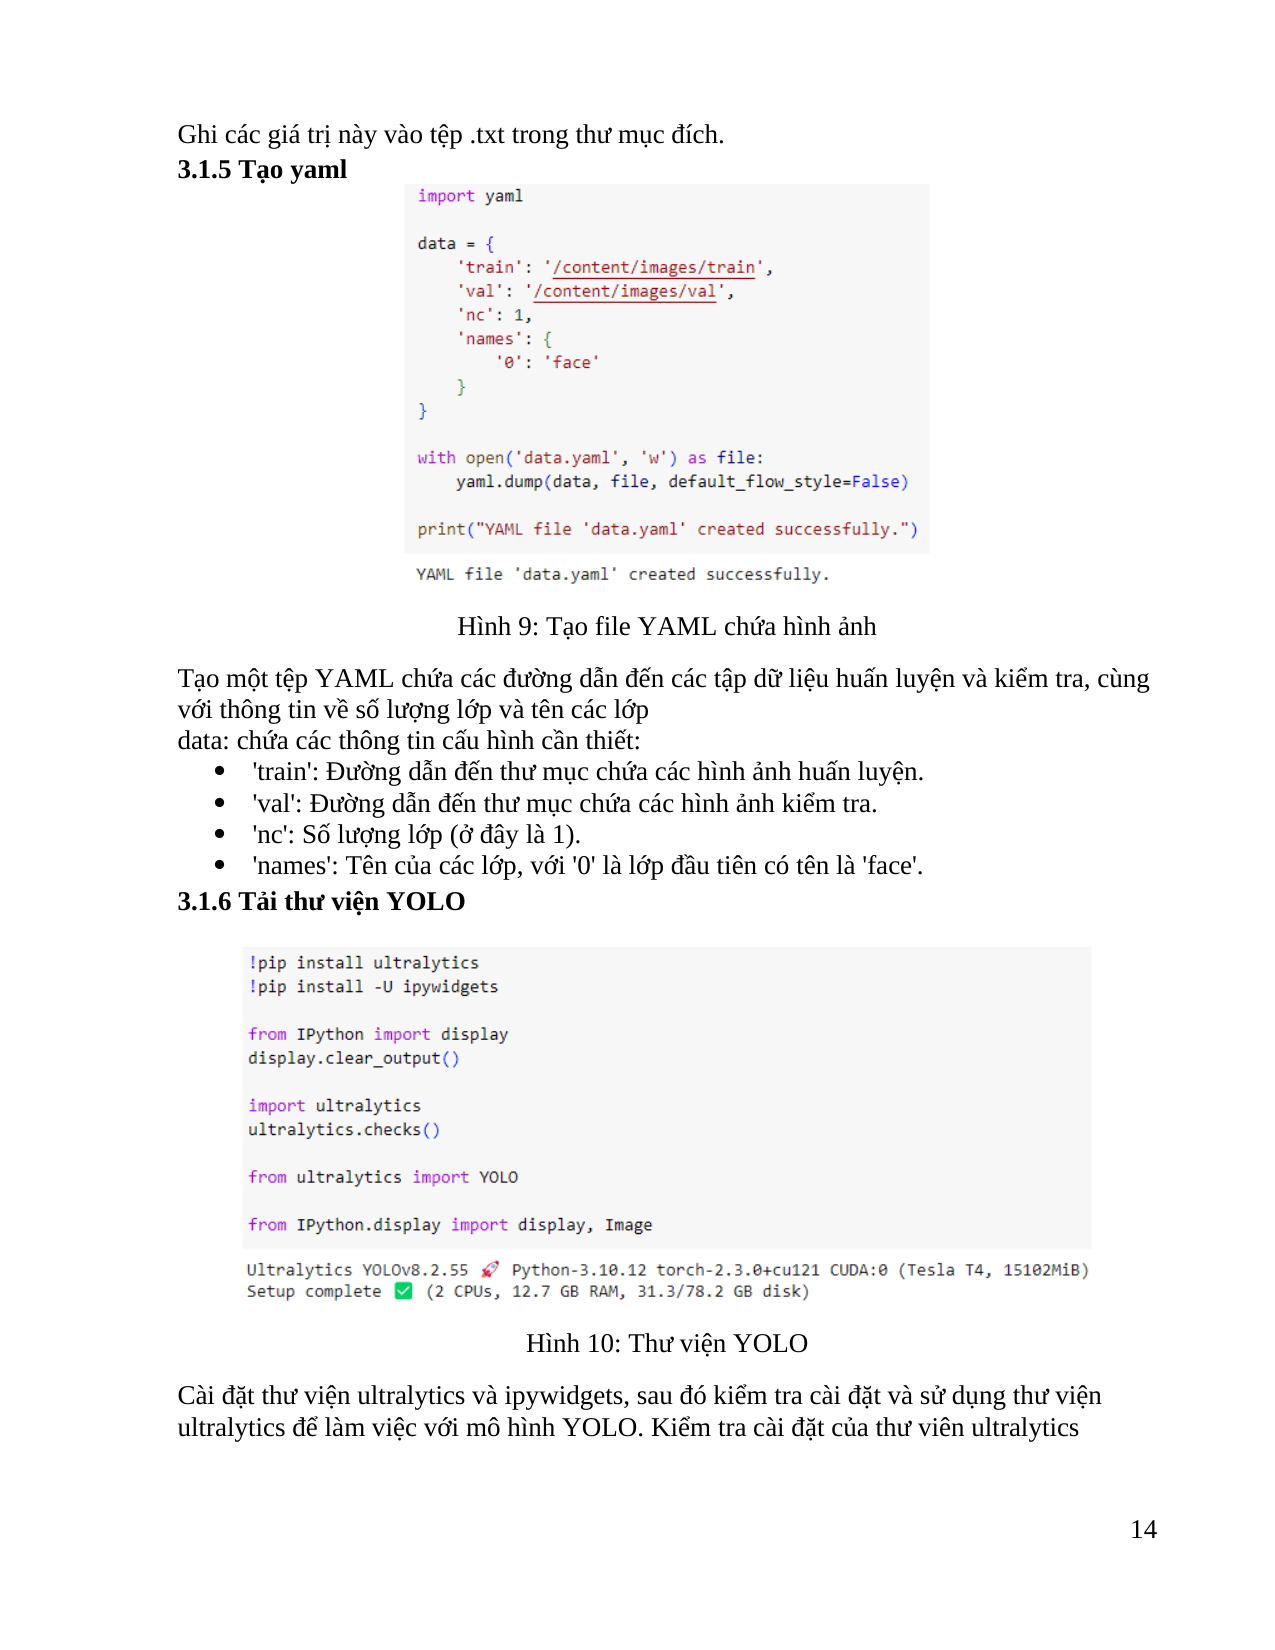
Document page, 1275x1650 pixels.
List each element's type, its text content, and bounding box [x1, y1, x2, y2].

text data: chứa các thông tin cấu hình cần thiết: [177, 724, 1157, 756]
text Tạo một tệp YAML chứa các đường dẫn đến các tập dữ liệu huấn luyện và kiểm tra, cùng với thông tin về số lượng lớp và tên các lớp [177, 662, 1157, 724]
list 'val': Đường dẫn đến thư mục chứa các hình ảnh kiểm tra. [215, 787, 1157, 818]
subtitle 3.1.5 Tạo yaml [177, 153, 1157, 184]
text Hình 9: Tạo file YAML chứa hình ảnh [177, 610, 1157, 641]
text Ghi các giá trị này vào tệp .txt trong thư mục đích. [177, 118, 1157, 149]
subtitle 3.1.6 Tải thư viện YOLO [177, 885, 1157, 916]
list 'names': Tên của các lớp, với '0' là lớp đầu tiên có tên là 'face'. [215, 849, 1157, 881]
list 'train': Đường dẫn đến thư mục chứa các hình ảnh huấn luyện. [215, 756, 1157, 787]
text Cài đặt thư viện ultralytics và ipywidgets, sau đó kiểm tra cài đặt và sử dụng thư viện ultralytics để làm việc với mô hình YOLO. Kiểm tra cài đặt của thư viên ultralytics [177, 1379, 1157, 1442]
list 'nc': Số lượng lớp (ở đây là 1). [215, 818, 1157, 849]
text Hình 10: Thư viện YOLO [177, 1327, 1157, 1359]
